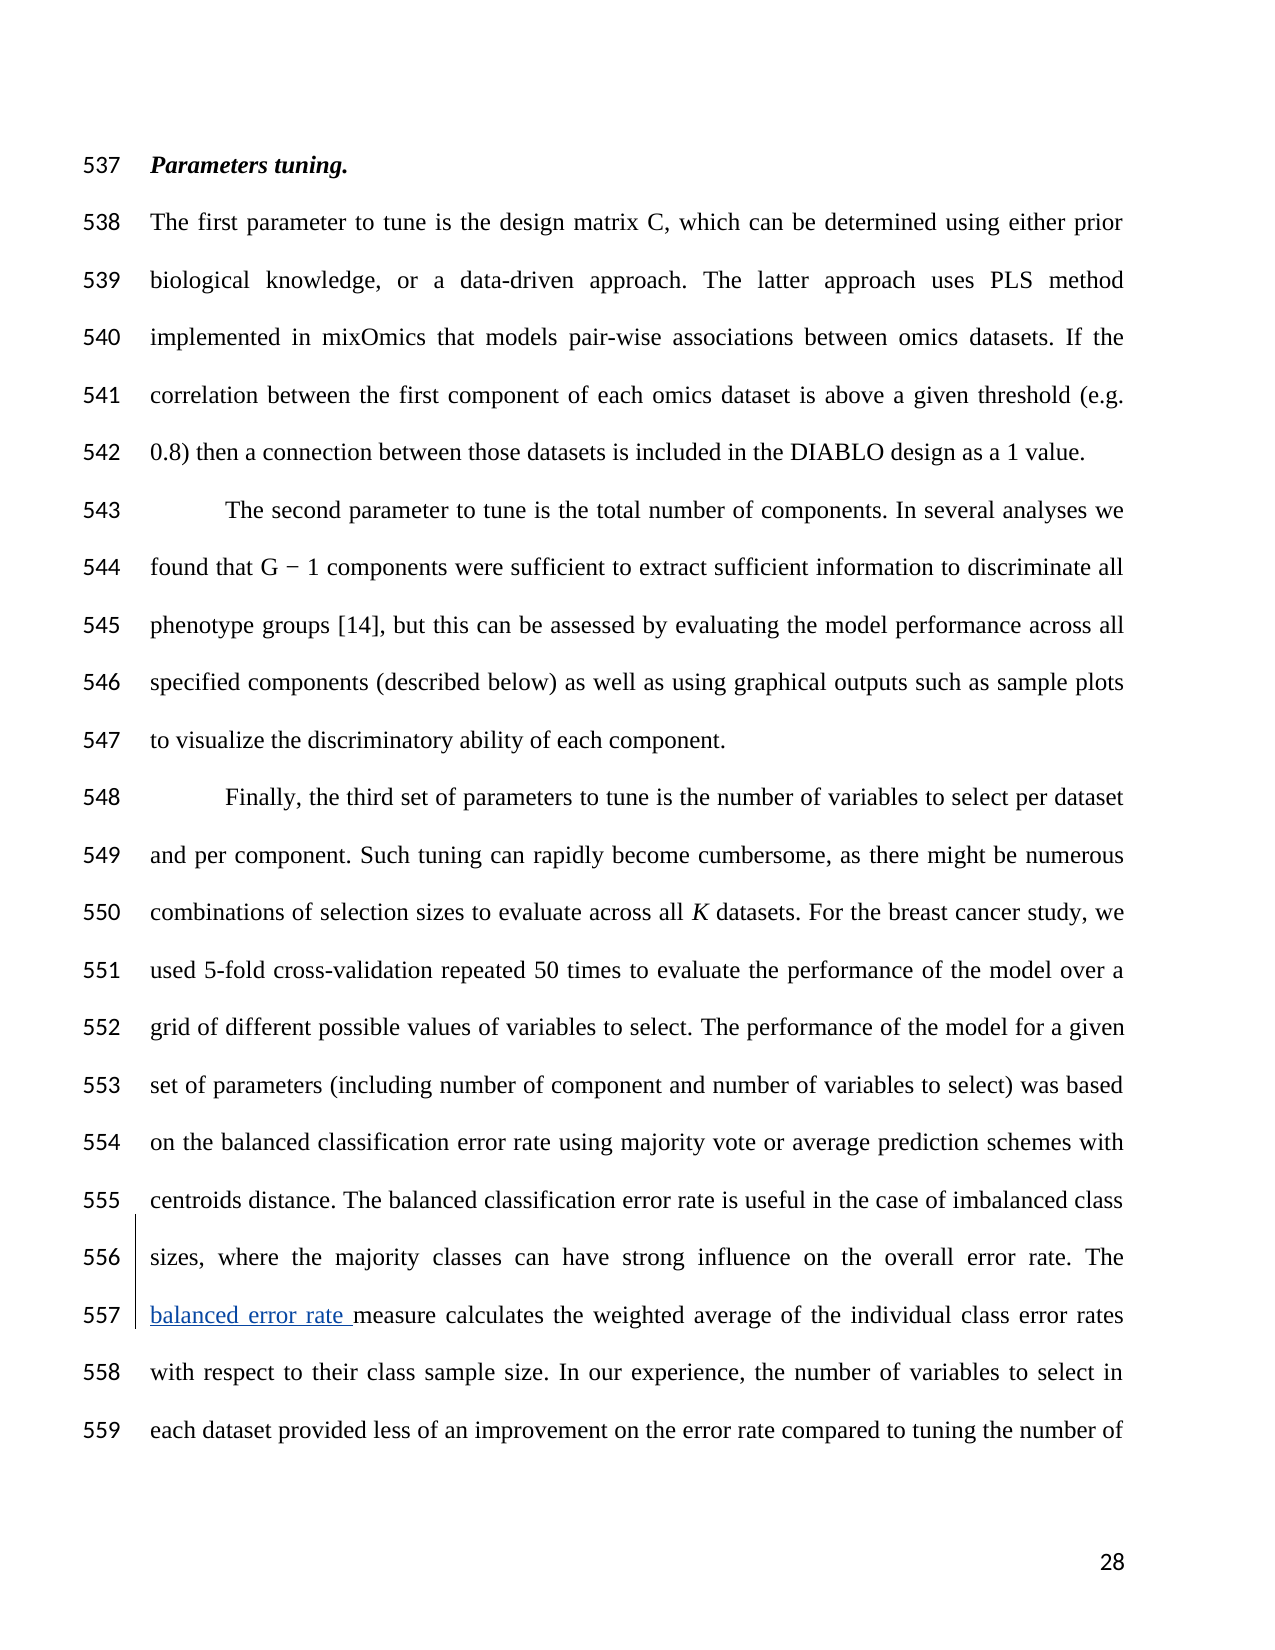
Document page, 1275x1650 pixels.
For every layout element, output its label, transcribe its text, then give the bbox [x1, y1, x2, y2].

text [150, 782, 1125, 1444]
text The second parameter to tune is the total number of components. In several analyses we found that G − 1 components were sufficient to extract sufficient information to discriminate all phenotype groups [14], but this can be assessed by evaluating the model performance across all specified components (described below) as well as using graphical outputs such as sample plots to visualize the discriminatory ability of each component. [150, 495, 1125, 754]
text Parameters tuning. [150, 150, 1125, 179]
text The first parameter to tune is the design matrix C, which can be determined using either prior biological knowledge, or a data-driven approach. The latter approach uses PLS method implemented in mixOmics that models pair-wise associations between omics datasets. If the correlation between the first component of each omics dataset is above a given threshold (e.g. 0.8) then a connection between those datasets is included in the DIABLO design as a 1 value. [150, 207, 1125, 466]
